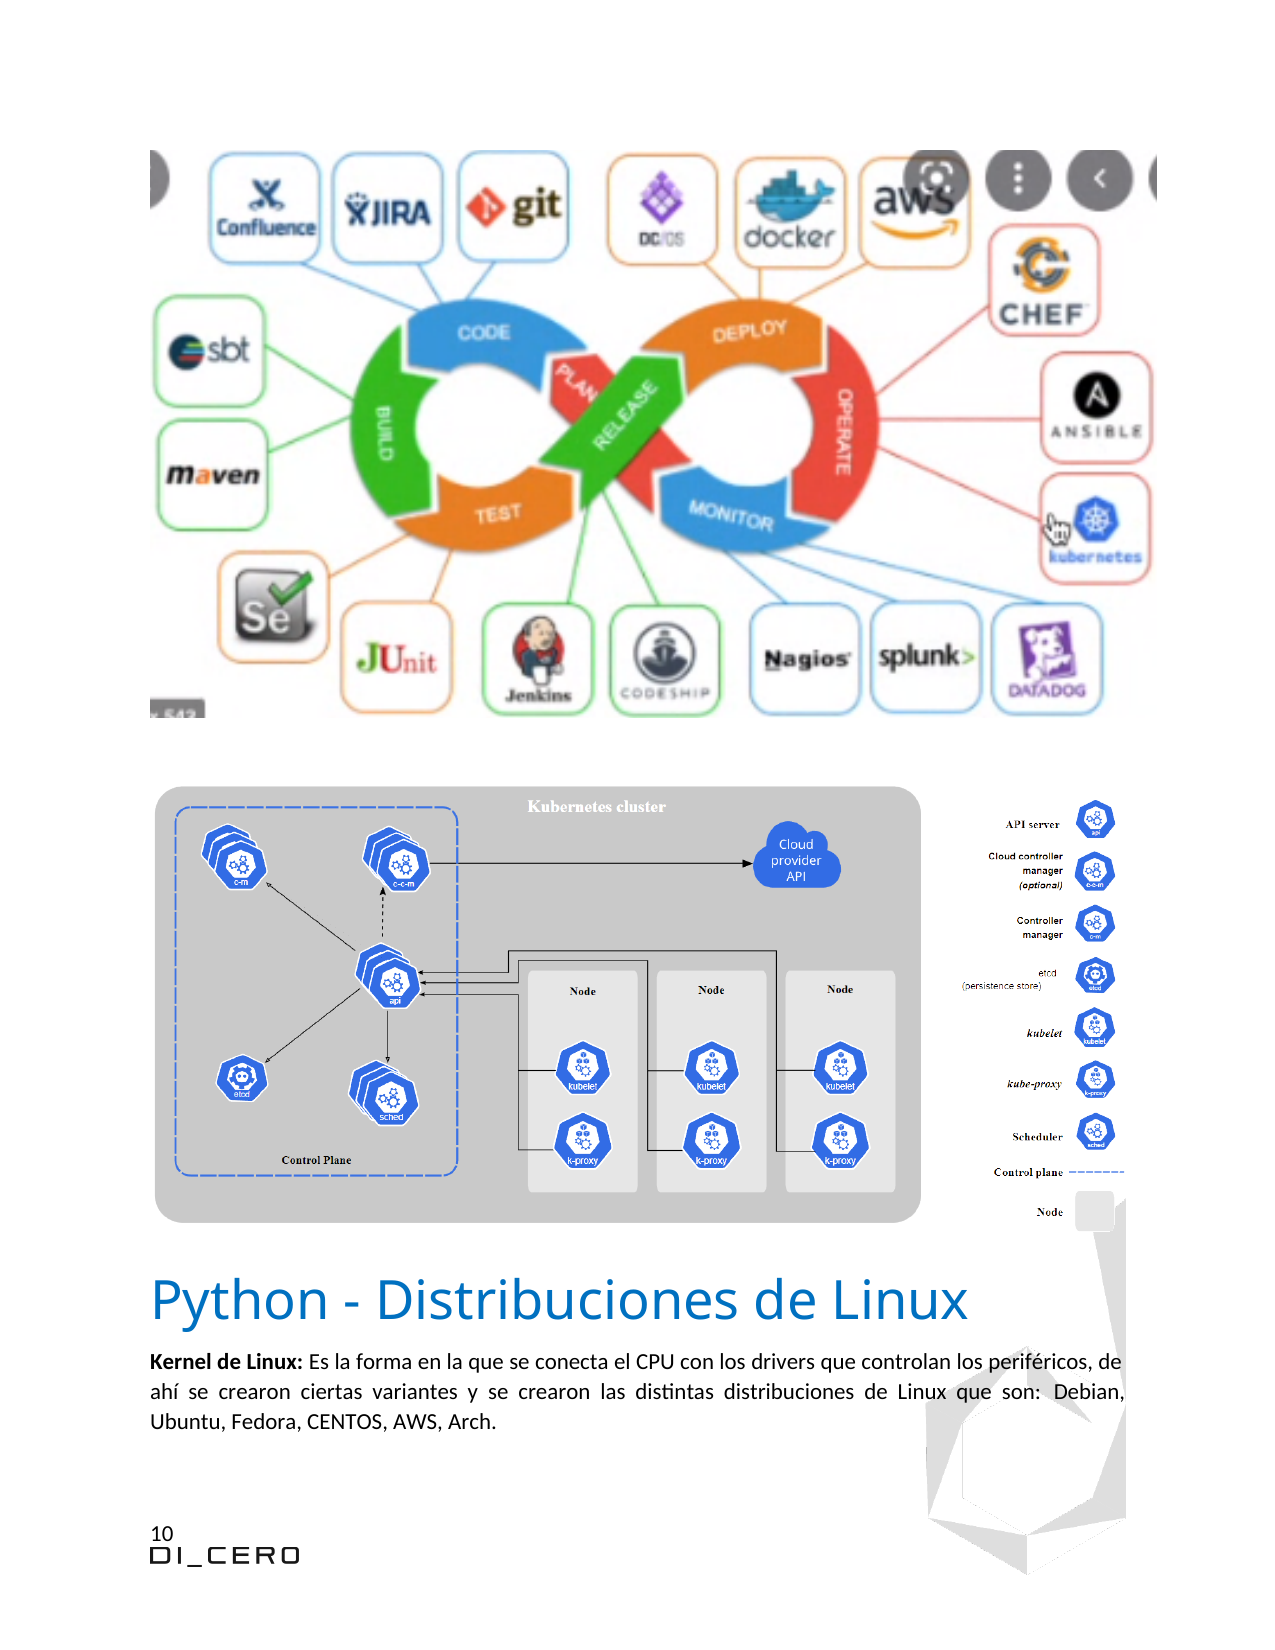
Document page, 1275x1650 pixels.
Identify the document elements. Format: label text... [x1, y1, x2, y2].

picture [150, 150, 1157, 718]
picture [150, 783, 1126, 1575]
text Kernel de Linux: Es la forma en la que se conecta el CPU con los drivers que controlan los periféricos, de ahí se crearon ciertas variantes y se crearon las distintas distribuciones de Linux que son: Debian, Ubuntu, Fedora, CENTOS, AWS, Arch. [150, 1347, 1125, 1435]
picture [150, 1547, 299, 1567]
subtitle Python - Distribuciones de Linux [150, 1261, 1125, 1335]
